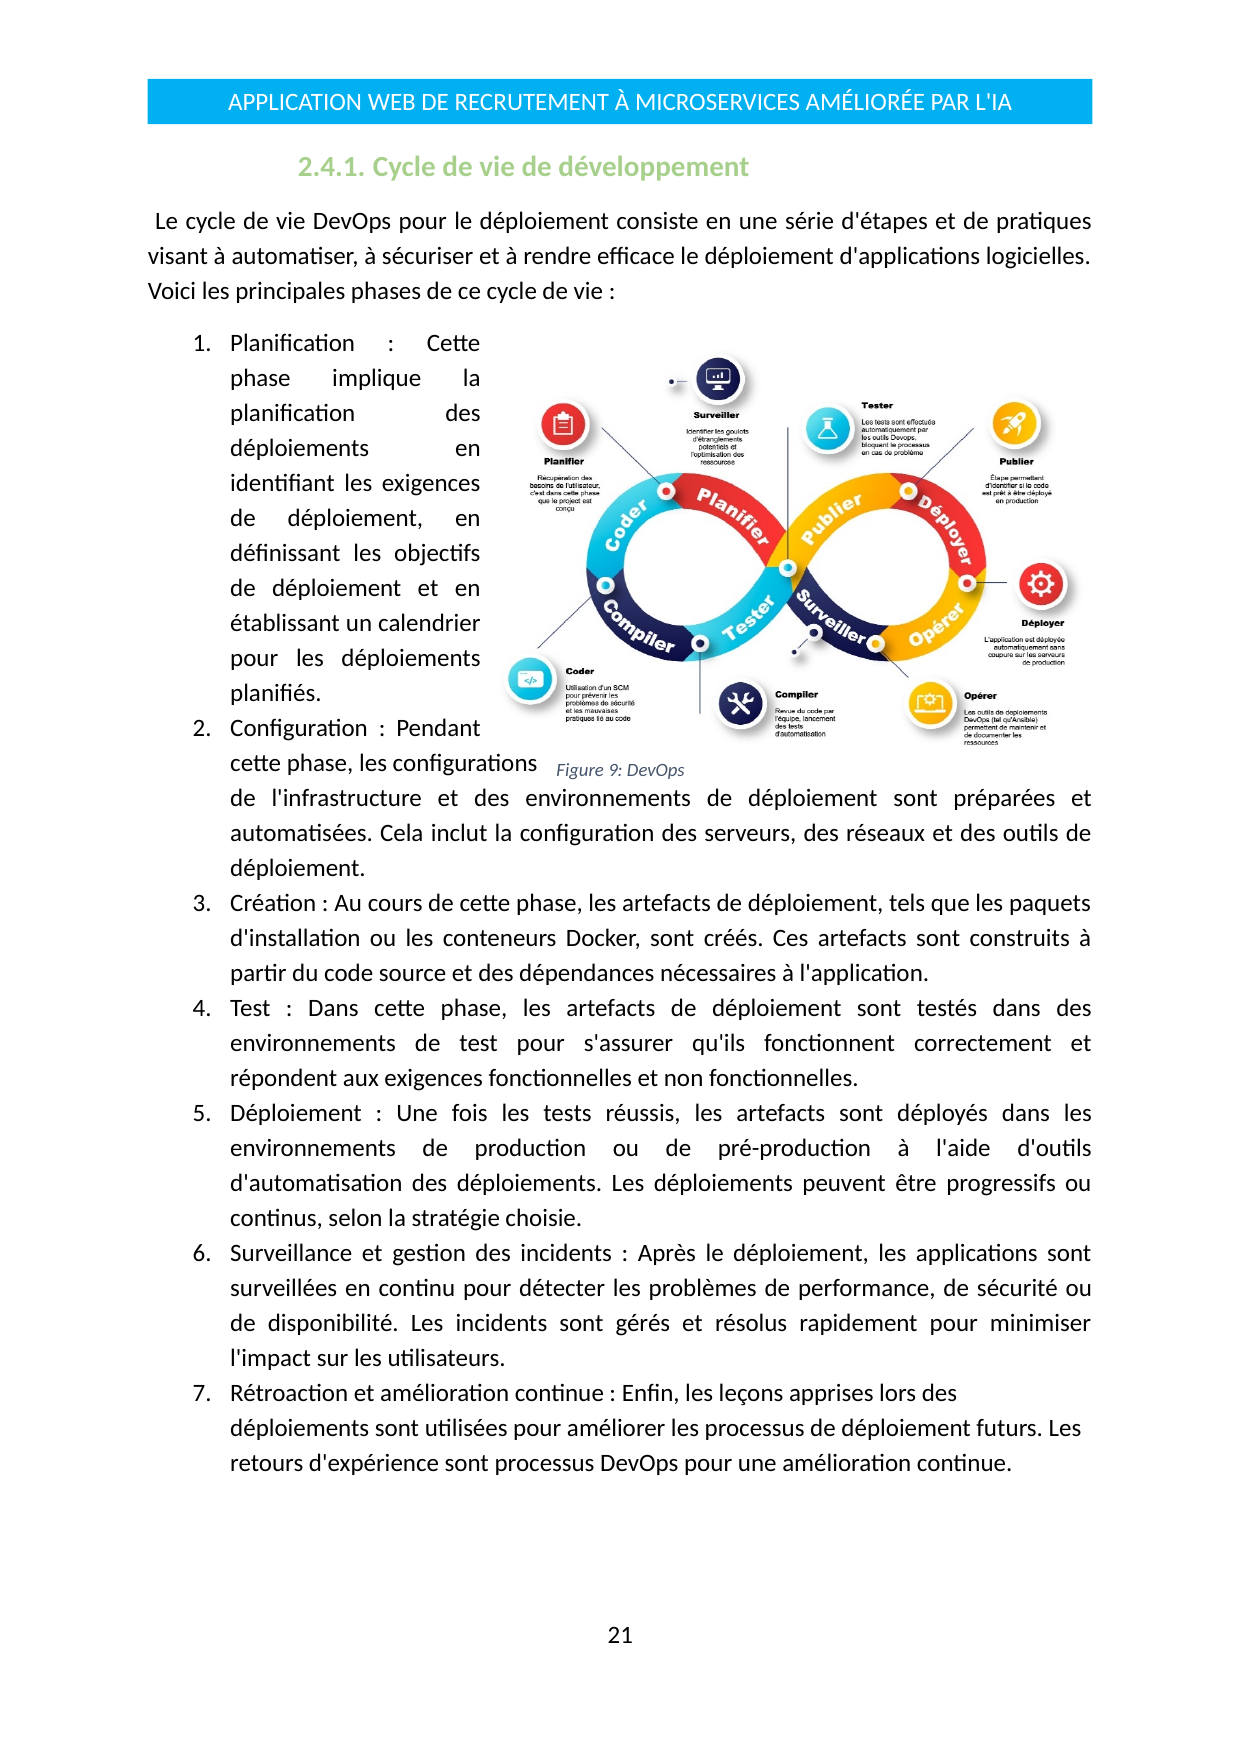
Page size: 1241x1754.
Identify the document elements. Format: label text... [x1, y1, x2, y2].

list Rétroaction et amélioration continue : Enfin, les leçons apprises lors des déploiements sont utilisées pour améliorer les processus de déploiement futurs. Les retours d'expérience sont processus DevOps pour une amélioration continue. [192, 1377, 1093, 1477]
text Le cycle de vie DevOps pour le déploiement consiste en une série d'étapes et de pratiques visant à automatiser, à sécuriser et à rendre efficace le déploiement d'applications logicielles. Voici les principales phases de ce cycle de vie : [148, 205, 1093, 306]
list Déploiement : Une fois les tests réussis, les artefacts sont déployés dans les environnements de production ou de pré-production à l'aide d'outils d'automatisation des déploiements. Les déploiements peuvent être progressifs ou continus, selon la stratégie choisie. [192, 1097, 1093, 1232]
list Cycle de vie de développement [298, 148, 1093, 183]
list Configuration : Pendant cette phase, les configurations de l'infrastructure et des environnements de déploiement sont préparées et automatisées. Cela inclut la configuration des serveurs, des réseaux et des outils de déploiement. [192, 712, 1093, 882]
list Surveillance et gestion des incidents : Après le déploiement, les applications sont surveillées en continu pour détecter les problèmes de performance, de sécurité ou de disponibilité. Les incidents sont gérés et résolus rapidement pour minimiser l'impact sur les utilisateurs. [192, 1237, 1093, 1372]
picture [499, 349, 1084, 745]
list Test : Dans cette phase, les artefacts de déploiement sont testés dans des environnements de test pour s'assurer qu'ils fonctionnent correctement et répondent aux exigences fonctionnelles et non fonctionnelles. [192, 992, 1093, 1092]
list Création : Au cours de cette phase, les artefacts de déploiement, tels que les paquets d'installation ou les conteneurs Docker, sont créés. Ces artefacts sont construits à partir du code source et des dépendances nécessaires à l'application. [192, 887, 1093, 987]
